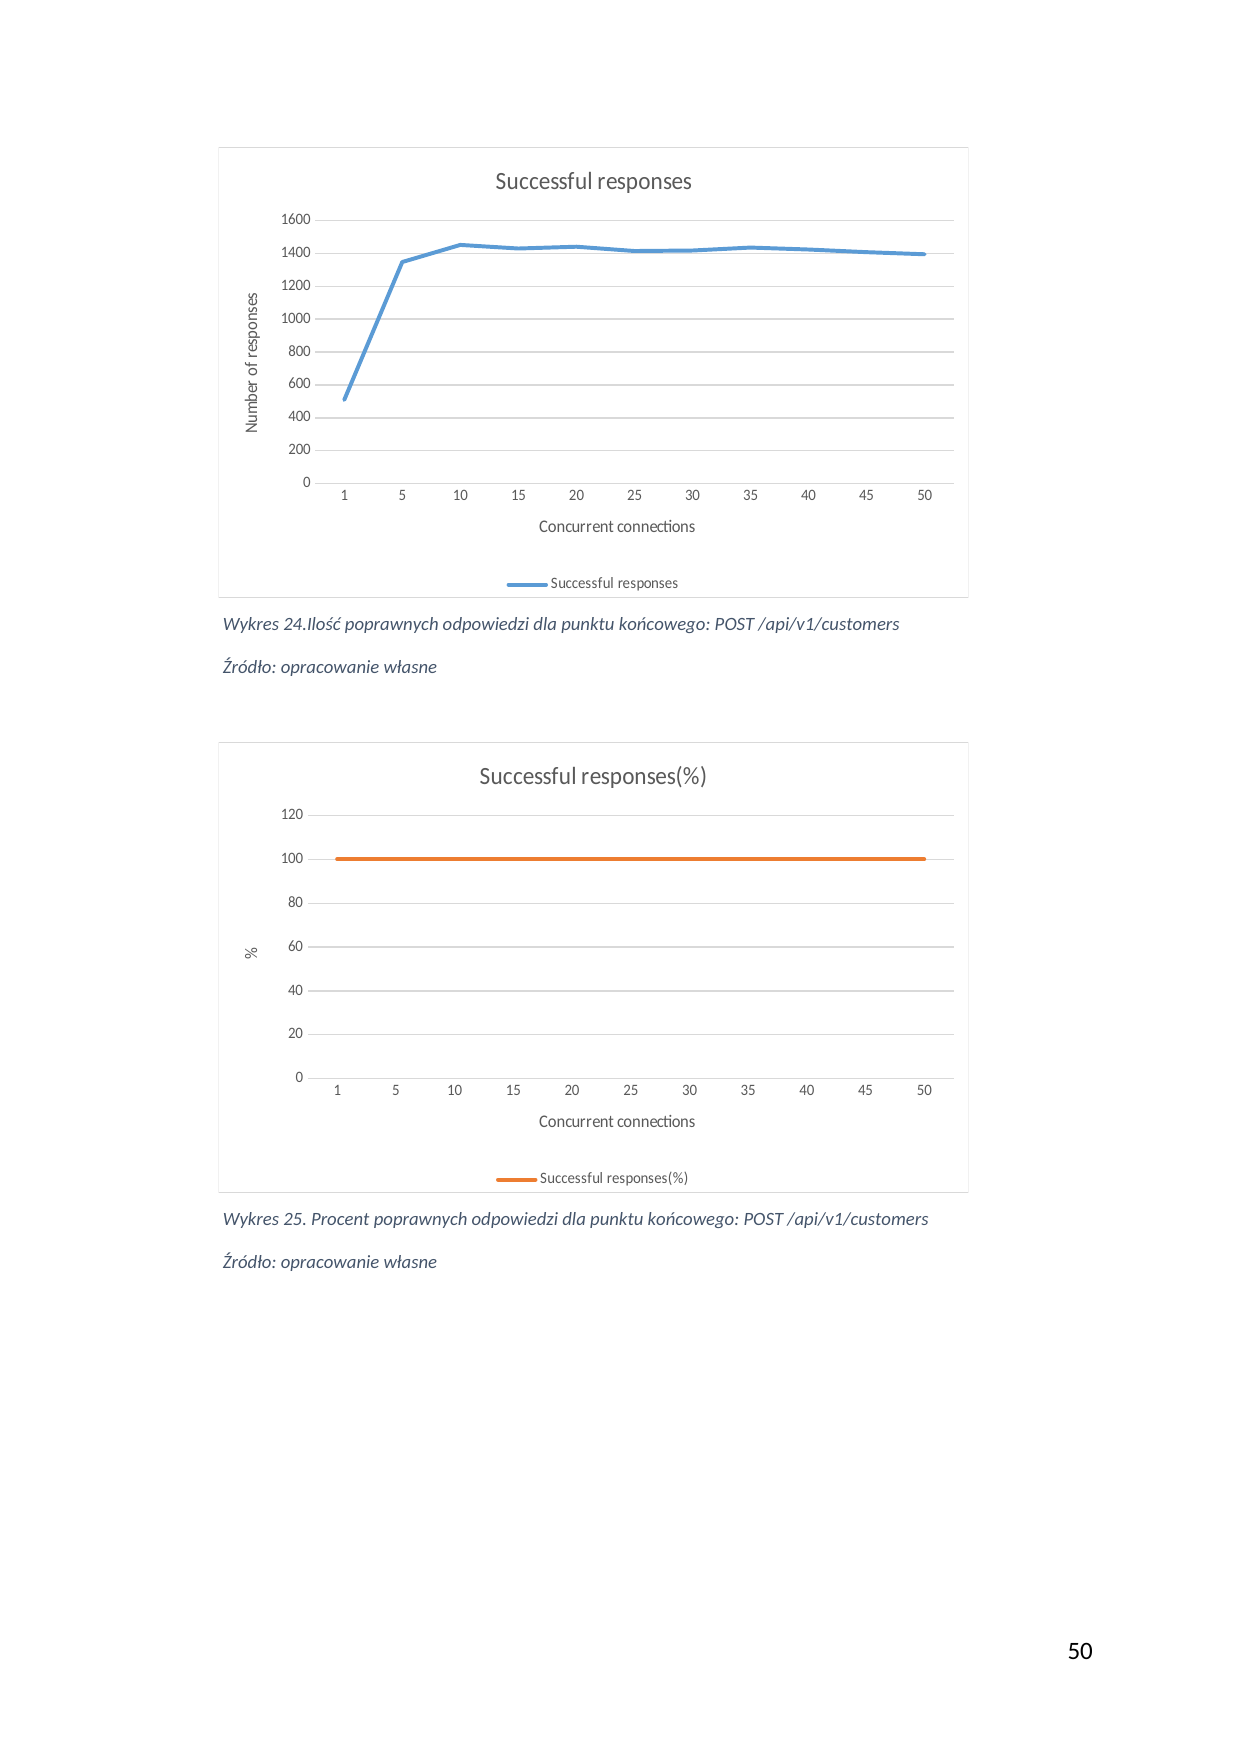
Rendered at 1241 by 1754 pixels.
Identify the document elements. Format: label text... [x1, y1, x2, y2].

text Źródło: opracowanie własne [148, 656, 1093, 679]
text Wykres 24.Ilość poprawnych odpowiedzi dla punktu końcowego: POST /api/v1/customers [148, 612, 1093, 635]
text Wykres 25. Procent poprawnych odpowiedzi dla punktu końcowego: POST /api/v1/customers [148, 1207, 1093, 1230]
text Źródło: opracowanie własne [148, 1251, 1093, 1274]
